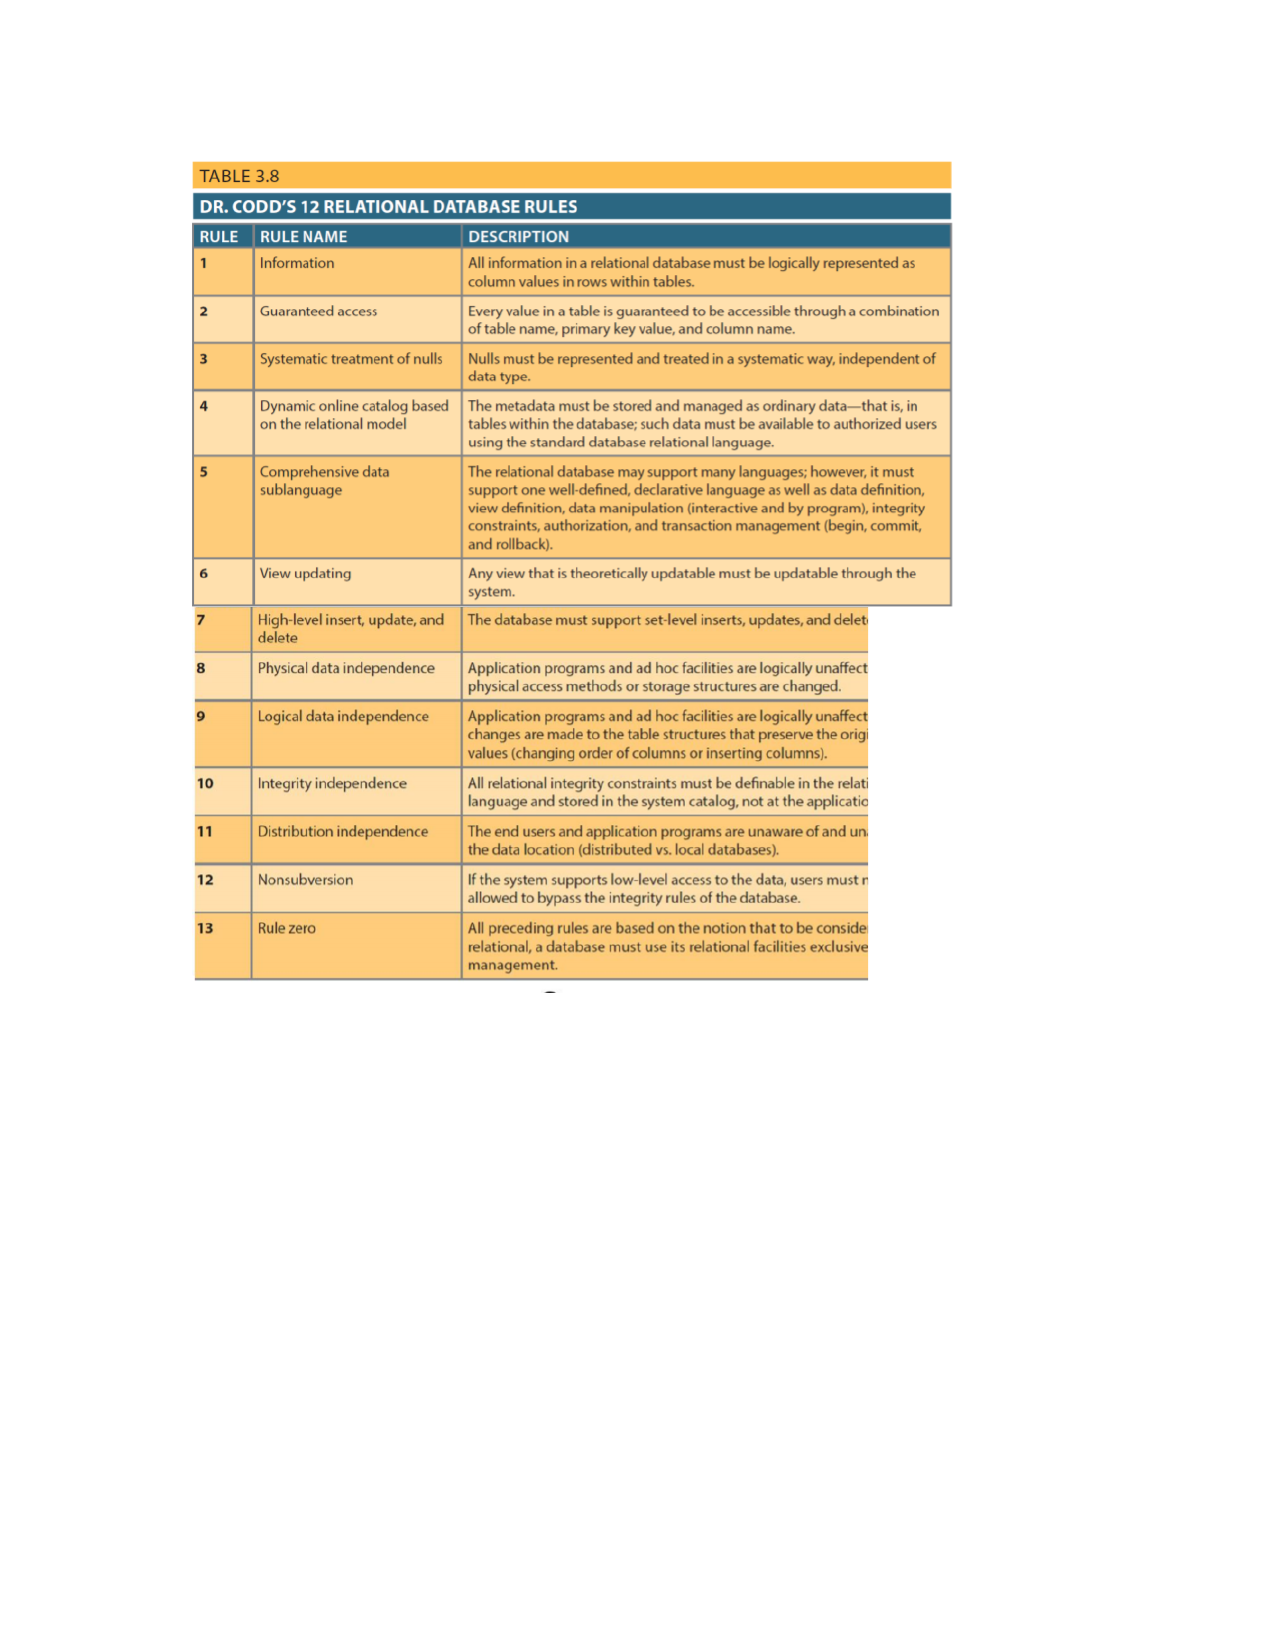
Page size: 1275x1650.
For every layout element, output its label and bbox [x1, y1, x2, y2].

picture [172, 150, 984, 993]
